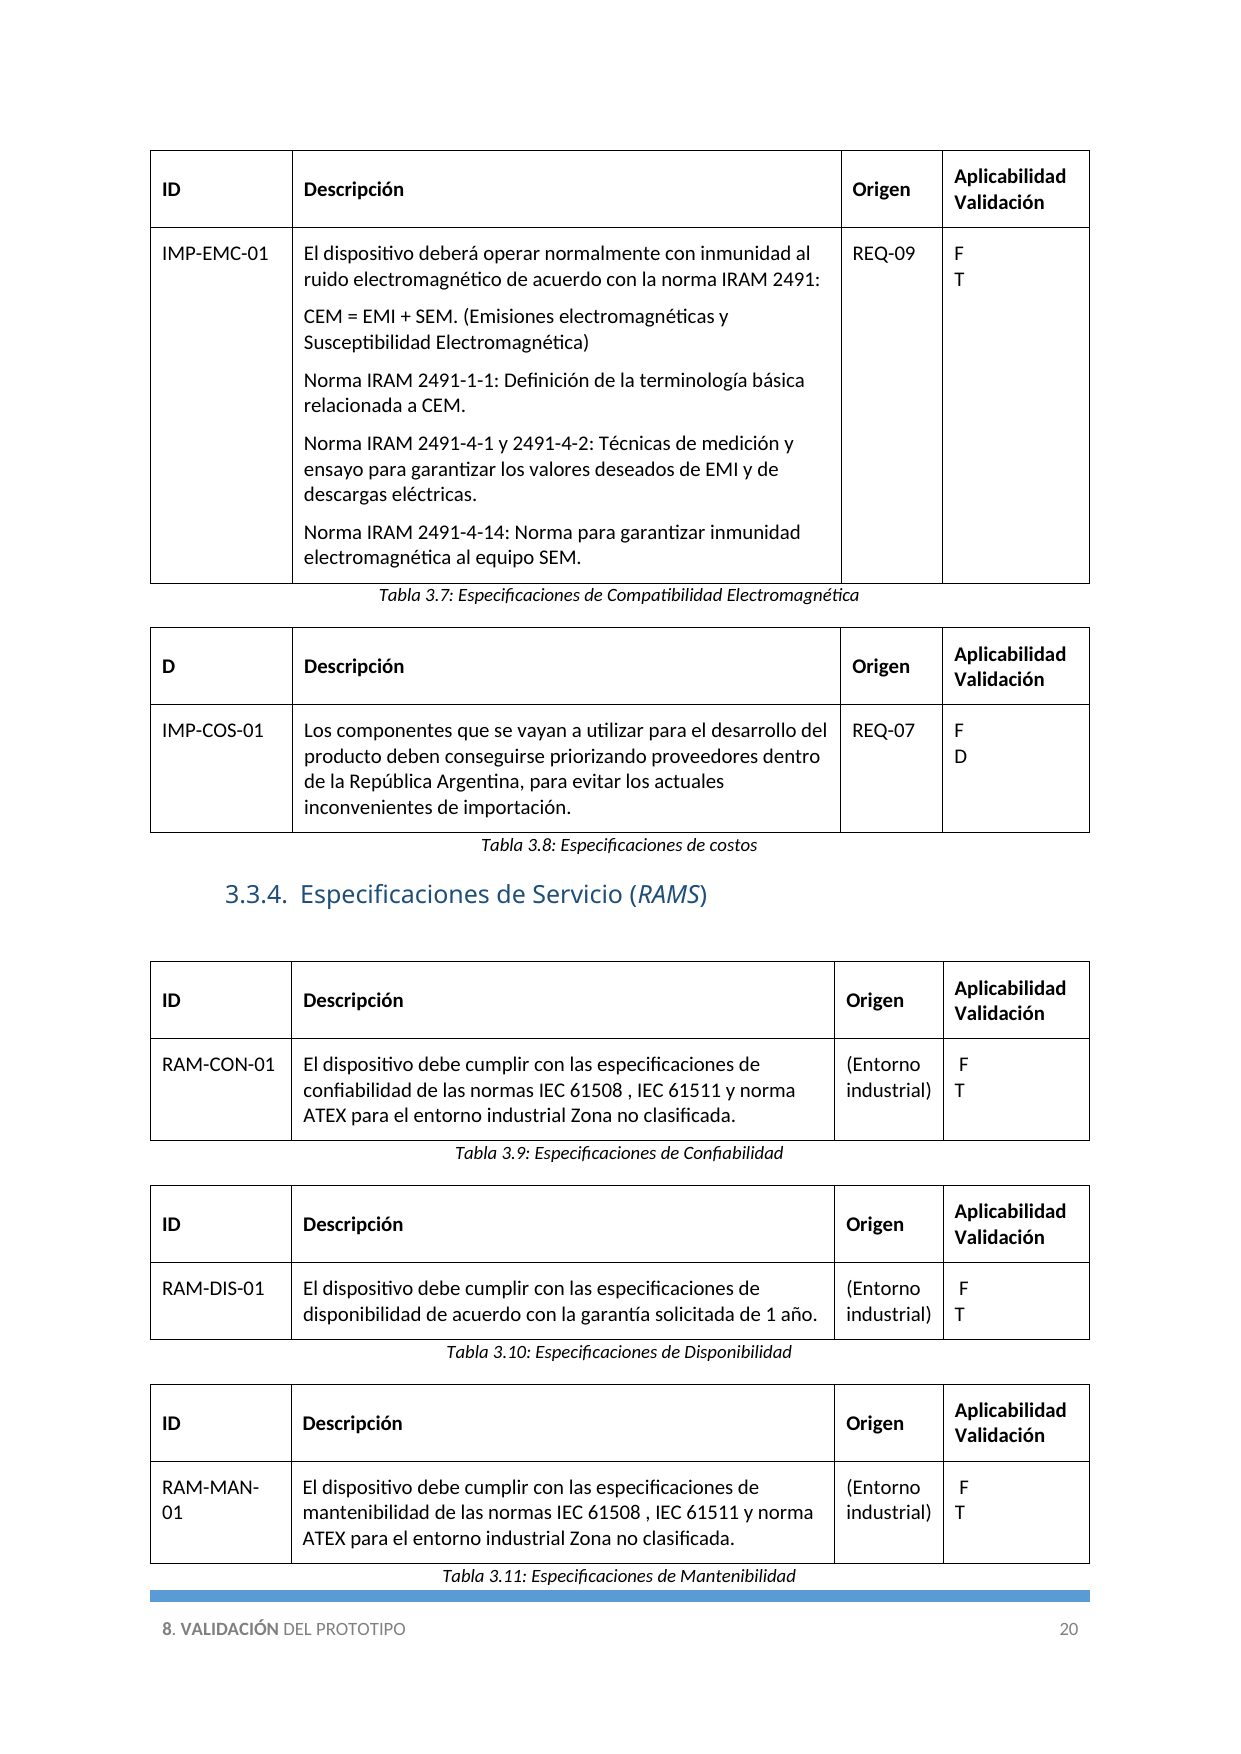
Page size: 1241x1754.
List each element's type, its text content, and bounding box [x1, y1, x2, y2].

table_header ID [151, 962, 291, 1038]
table_cell El dispositivo deberá operar normalmente con inmunidad al ruido electromagnético de acuerdo con la norma IRAM 2491: CEM = EMI + SEM. (Emisiones electromagnéticas y Susceptibilidad Electromagnética) Norma IRAM 2491-1-1: Definición de la terminología básica relacionada a CEM. Norma IRAM 2491-4-1 y 2491-4-2: Técnicas de medición y ensayo para garantizar los valores deseados de EMI y de descargas eléctricas. Norma IRAM 2491-4-14: Norma para garantizar inmunidad electromagnética al equipo SEM. [293, 228, 841, 582]
table_header ID [151, 1385, 291, 1461]
table_cell REQ-09 [842, 228, 942, 582]
table_header ID [151, 151, 292, 227]
table_header Origen [835, 962, 943, 1038]
table_cell RAM-DIS-01 [151, 1263, 291, 1339]
table_header D [151, 628, 292, 704]
table_header Descripción [293, 151, 841, 227]
table_header Origen [842, 151, 942, 227]
table_header Descripción [292, 1186, 834, 1262]
table_header Origen [841, 628, 942, 704]
table_cell F T [944, 1039, 1089, 1140]
text Tabla 3.9: Especificaciones de Confiabilidad [150, 1141, 1090, 1164]
table_cell REQ-07 [841, 705, 942, 832]
table_cell RAM-MAN-01 [151, 1462, 291, 1563]
text Tabla 3.11: Especificaciones de Mantenibilidad [150, 1564, 1090, 1587]
table_header Descripción [292, 1385, 834, 1461]
table_cell (Entorno industrial) [835, 1039, 943, 1140]
table_cell (Entorno industrial) [835, 1263, 943, 1339]
table_header Aplicabilidad Validación [943, 628, 1089, 704]
table_cell Los componentes que se vayan a utilizar para el desarrollo del producto deben conseguirse priorizando proveedores dentro de la República Argentina, para evitar los actuales inconvenientes de importación. [293, 705, 840, 832]
table_header Aplicabilidad Validación [944, 1186, 1089, 1262]
table_header Aplicabilidad Validación [944, 1385, 1089, 1461]
table_cell F T [943, 228, 1089, 582]
table_cell IMP-EMC-01 [151, 228, 292, 582]
table_cell F T [944, 1462, 1089, 1563]
table_cell IMP-COS-01 [151, 705, 292, 832]
table_header Origen [835, 1186, 943, 1262]
table_cell F T [944, 1263, 1089, 1339]
table_cell El dispositivo debe cumplir con las especificaciones de confiabilidad de las normas IEC 61508 , IEC 61511 y norma ATEX para el entorno industrial Zona no clasificada. [292, 1039, 834, 1140]
table_header Descripción [293, 628, 840, 704]
text Tabla 3.10: Especificaciones de Disponibilidad [150, 1340, 1090, 1363]
table_header Aplicabilidad Validación [944, 962, 1089, 1038]
table_header Origen [835, 1385, 943, 1461]
table_cell El dispositivo debe cumplir con las especificaciones de disponibilidad de acuerdo con la garantía solicitada de 1 año. [292, 1263, 834, 1339]
table_cell F D [943, 705, 1089, 832]
table_header ID [151, 1186, 291, 1262]
text Tabla 3.7: Especificaciones de Compatibilidad Electromagnética [150, 584, 1090, 606]
subtitle Especificaciones de Servicio (RAMS) [225, 877, 1090, 911]
text Tabla 3.8: Especificaciones de costos [150, 833, 1090, 856]
table_header Aplicabilidad Validación [943, 151, 1089, 227]
table_cell El dispositivo debe cumplir con las especificaciones de mantenibilidad de las normas IEC 61508 , IEC 61511 y norma ATEX para el entorno industrial Zona no clasificada. [292, 1462, 834, 1563]
table_cell (Entorno industrial) [835, 1462, 943, 1563]
table_cell RAM-CON-01 [151, 1039, 291, 1140]
table_header Descripción [292, 962, 834, 1038]
